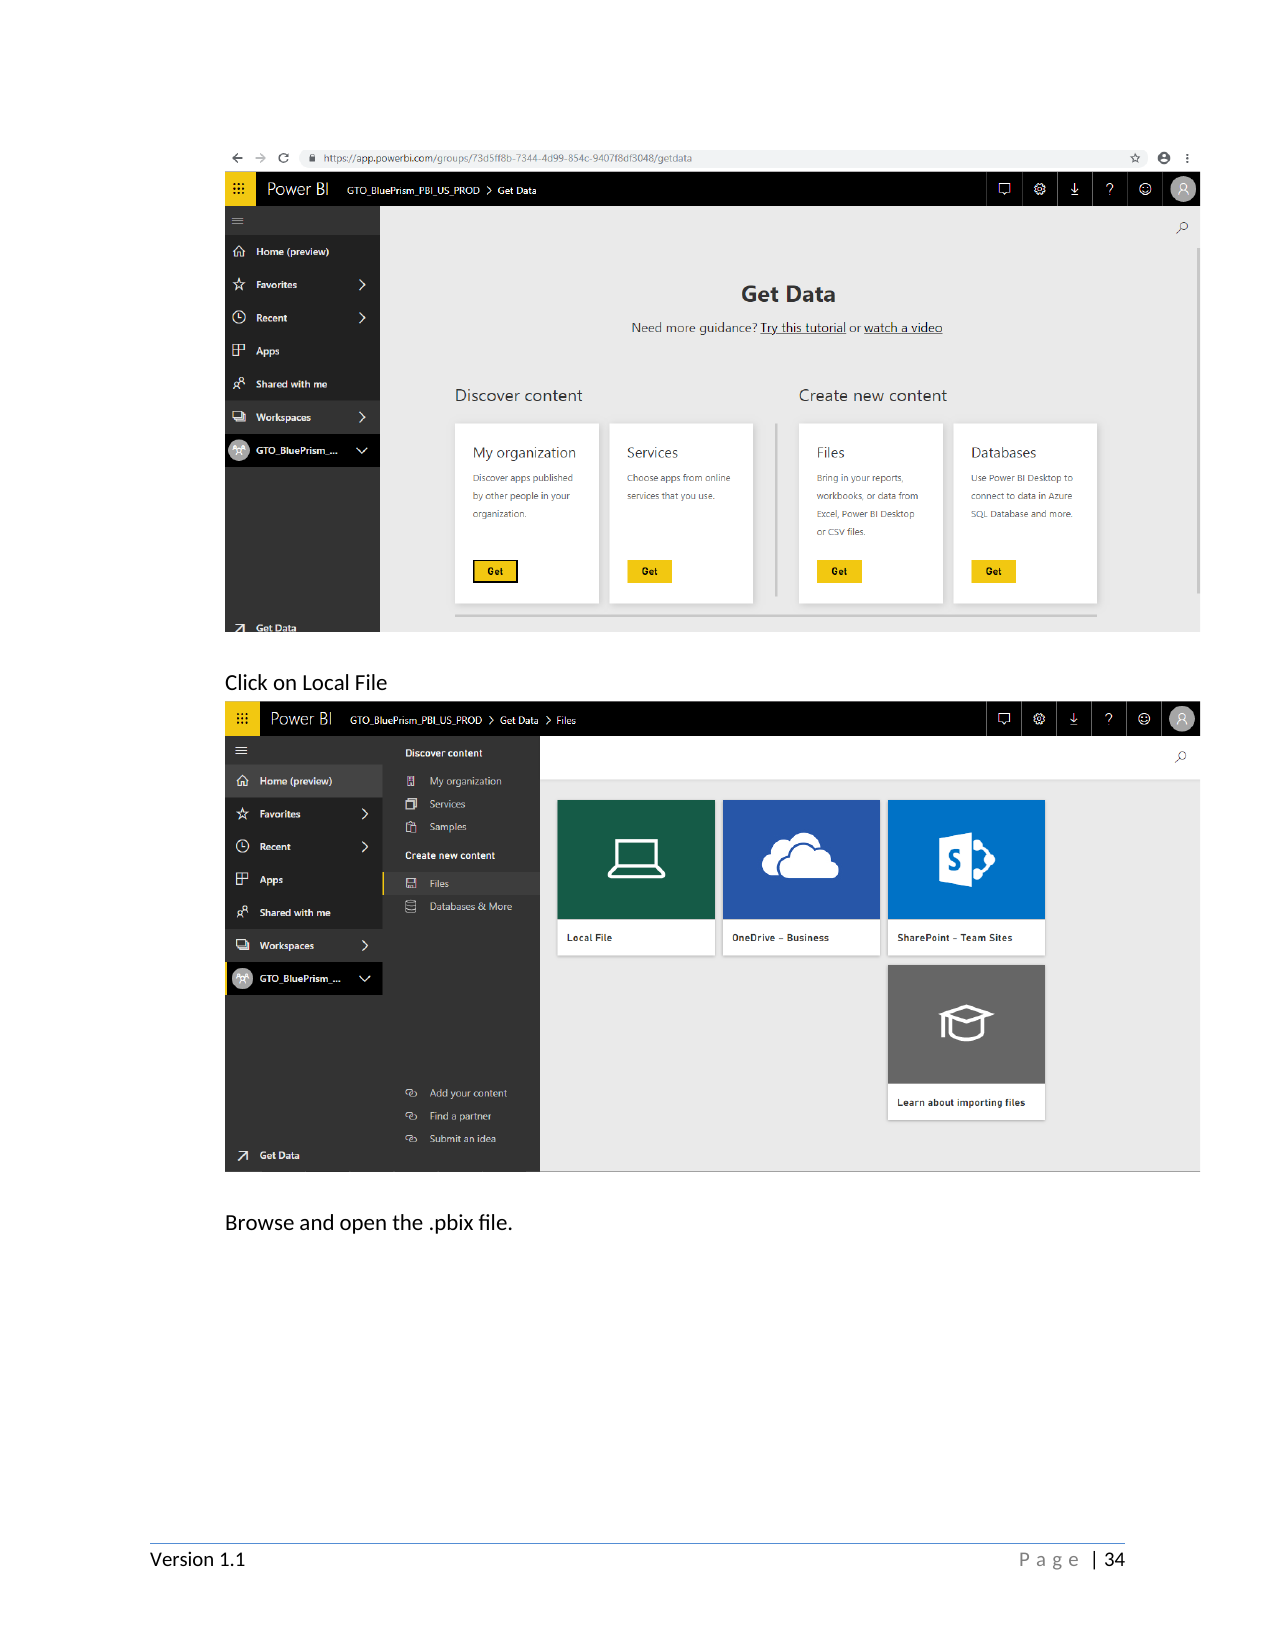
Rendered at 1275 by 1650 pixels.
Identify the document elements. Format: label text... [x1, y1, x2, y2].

picture [225, 700, 1200, 1172]
list Browse and open the .pbix file. [225, 1208, 1125, 1236]
list Click on Local File [225, 668, 1125, 696]
picture [225, 150, 1200, 632]
